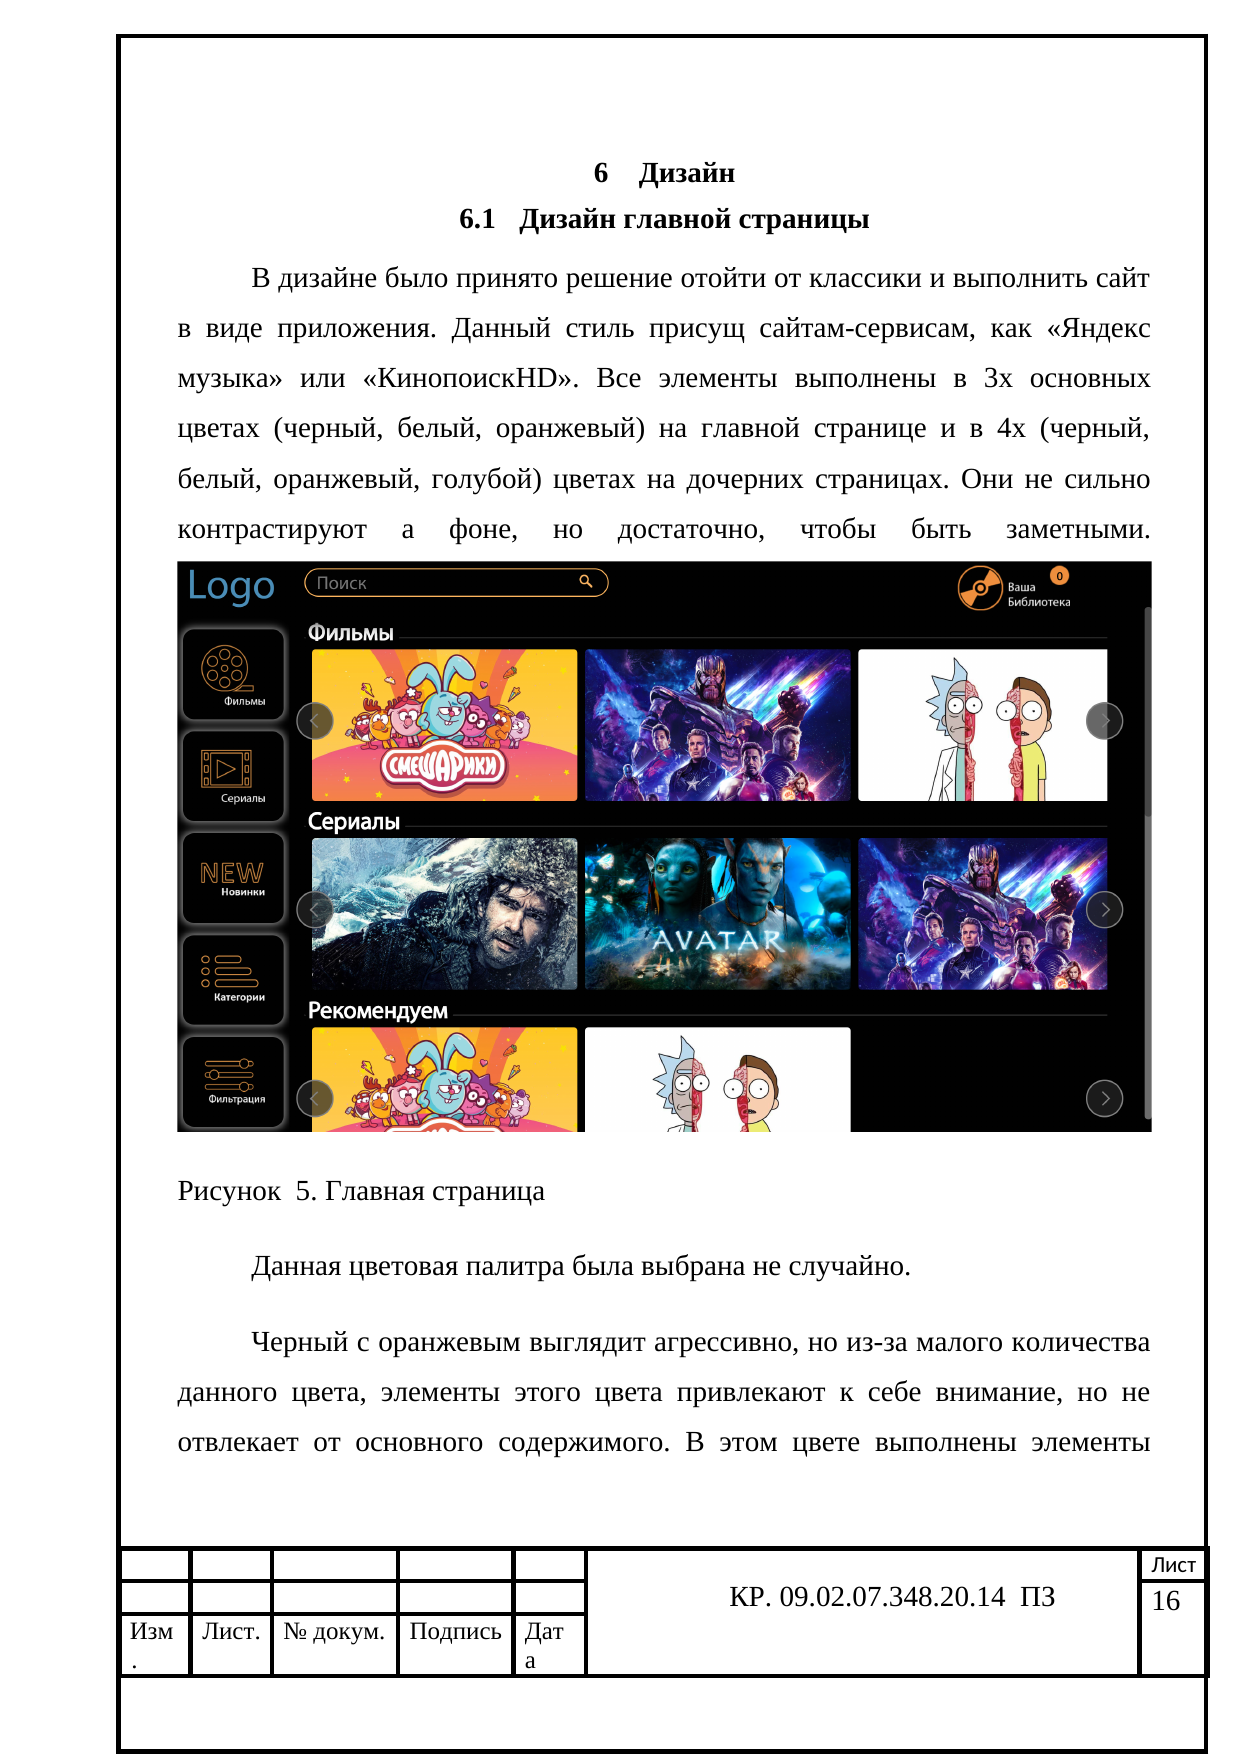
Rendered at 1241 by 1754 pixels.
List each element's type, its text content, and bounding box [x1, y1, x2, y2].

text Главная страница [177, 1173, 1152, 1207]
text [177, 1324, 1152, 1458]
picture [177, 561, 1152, 1132]
subtitle Дизайн [177, 155, 1152, 189]
text Данная цветовая палитра была выбрана не случайно. [177, 1248, 1152, 1282]
subtitle Дизайн главной страницы [177, 201, 1152, 235]
text В дизайне было принято решение отойти от классики и выполнить сайт в виде приложения. Данный стиль присущ сайтам-сервисам, как «Яндекс музыка» или «КинопоискHD». Все элементы выполнены в 3х основных цветах (черный, белый, оранжевый) на главной странице и в 4х (черный, белый, оранжевый, голубой) цветах на дочерних страницах. Они не сильно контрастируют а фоне, но достаточно, чтобы быть заметными. [177, 260, 1152, 561]
